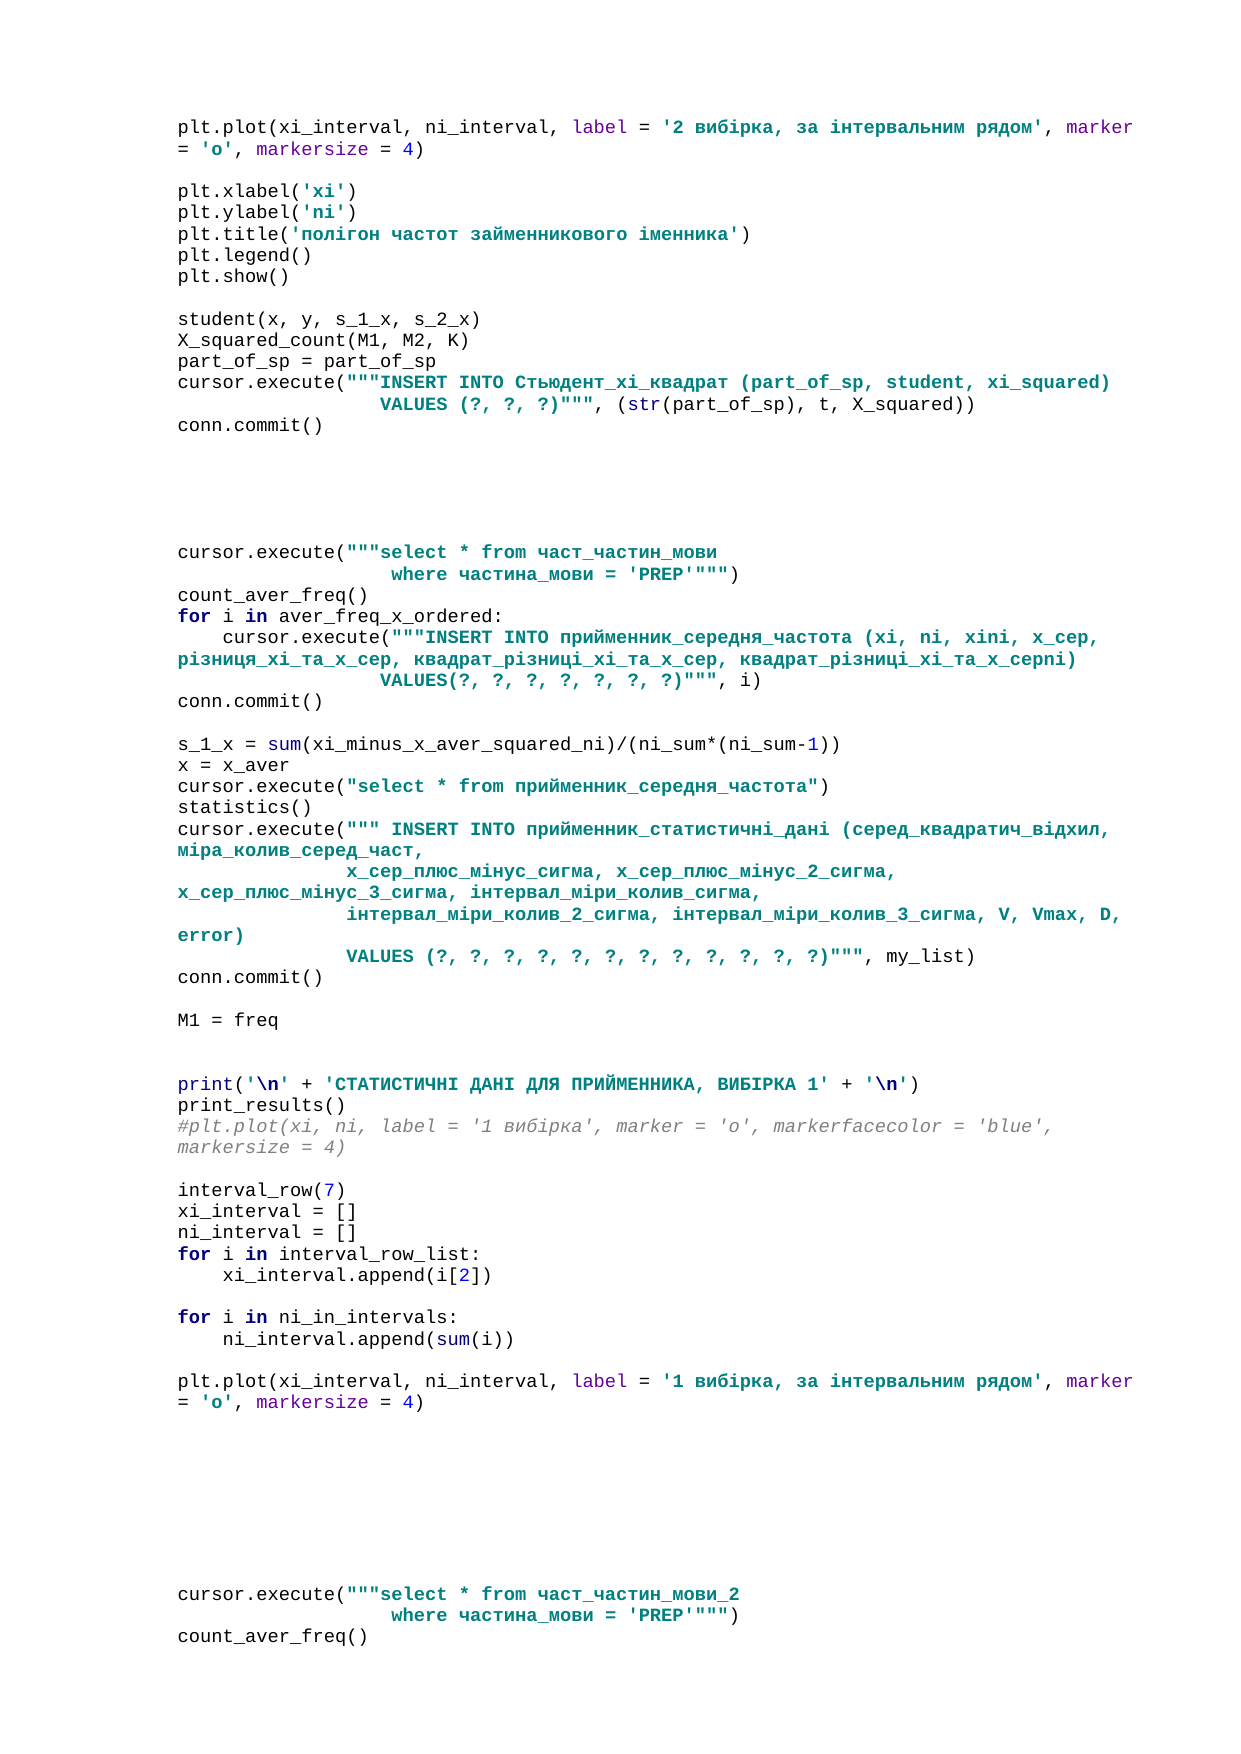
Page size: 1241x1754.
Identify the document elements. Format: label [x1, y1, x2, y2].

text [177, 118, 1152, 1648]
